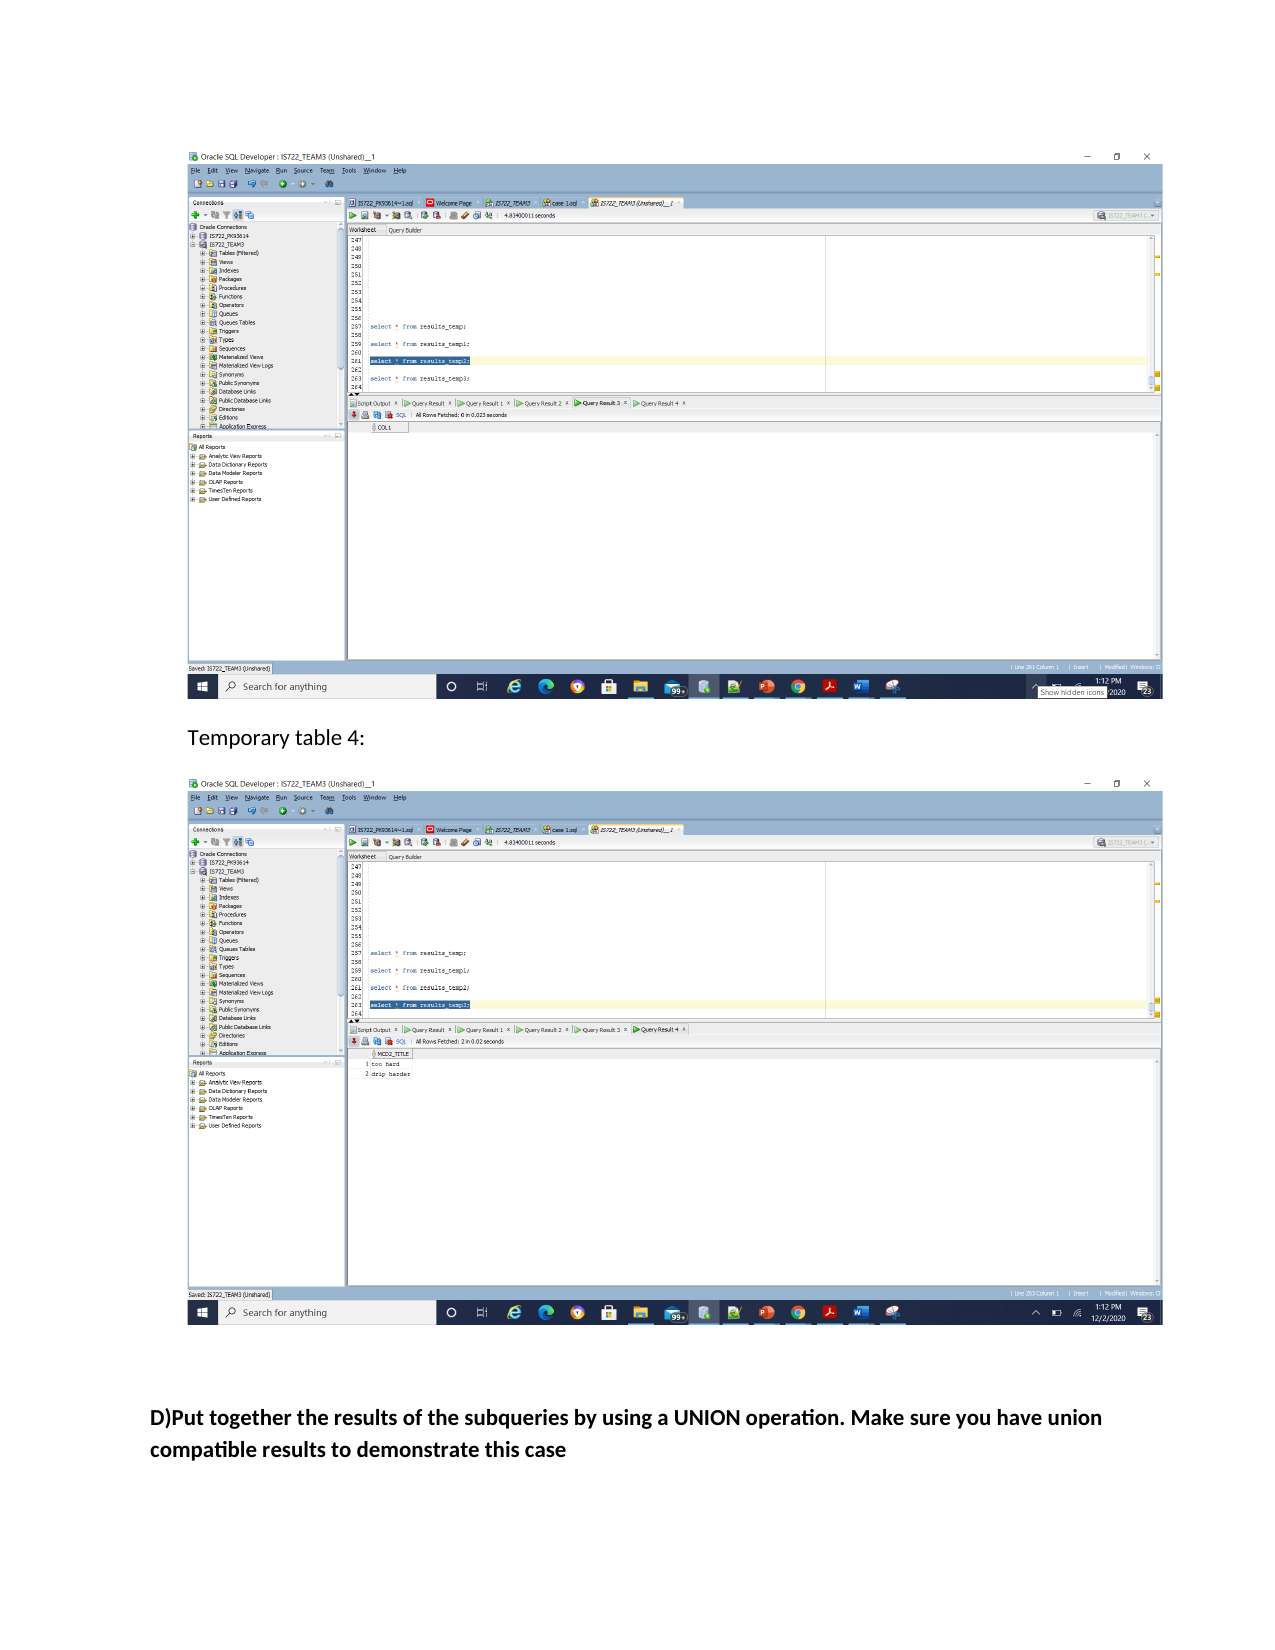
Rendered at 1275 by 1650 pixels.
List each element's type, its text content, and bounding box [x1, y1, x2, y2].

text Temporary table 4: [187, 723, 1125, 751]
picture [187, 776, 1163, 1325]
text D)Put together the results of the subqueries by using a UNION operation. Make sure you have union compatible results to demonstrate this case [150, 1403, 1125, 1463]
picture [187, 150, 1163, 699]
